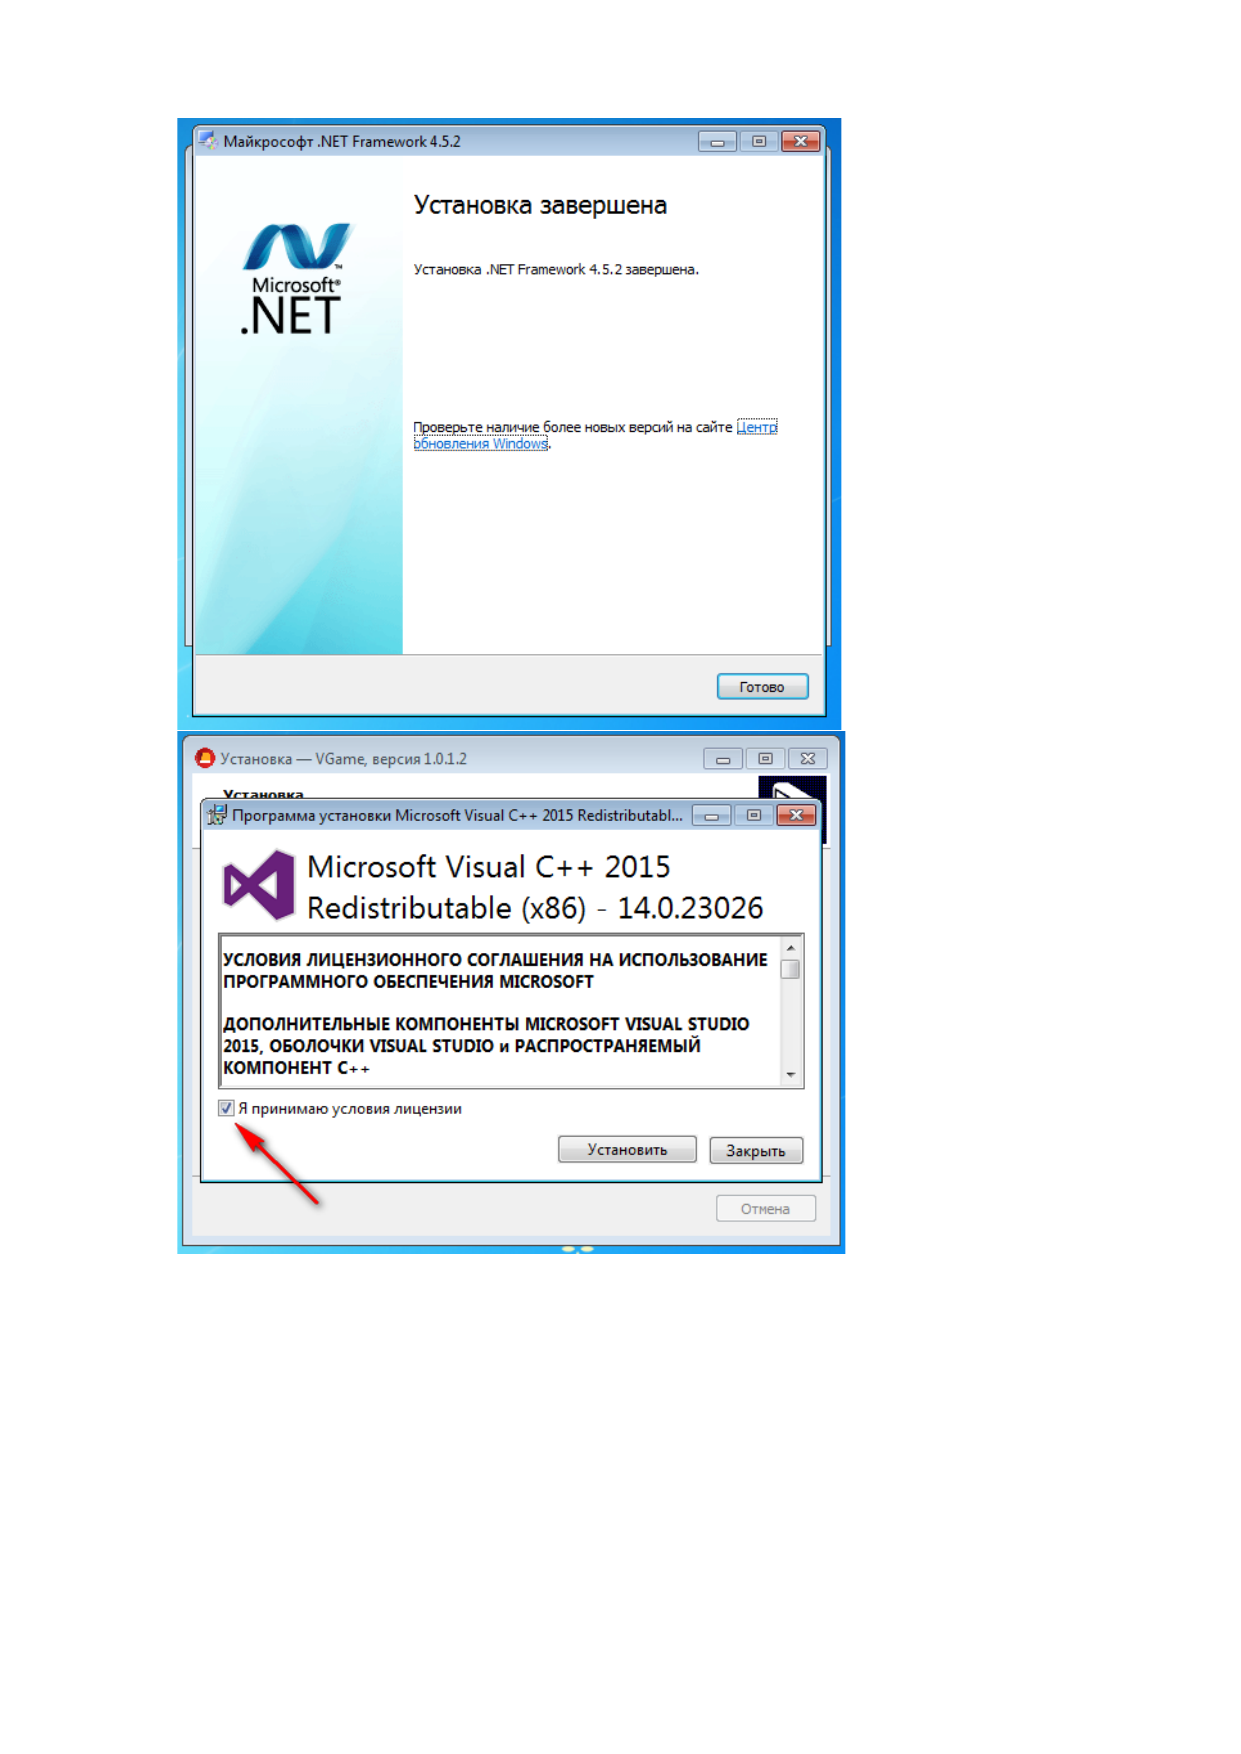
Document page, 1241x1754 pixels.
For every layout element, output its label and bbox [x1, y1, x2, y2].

picture [177, 118, 842, 730]
picture [177, 731, 846, 1254]
